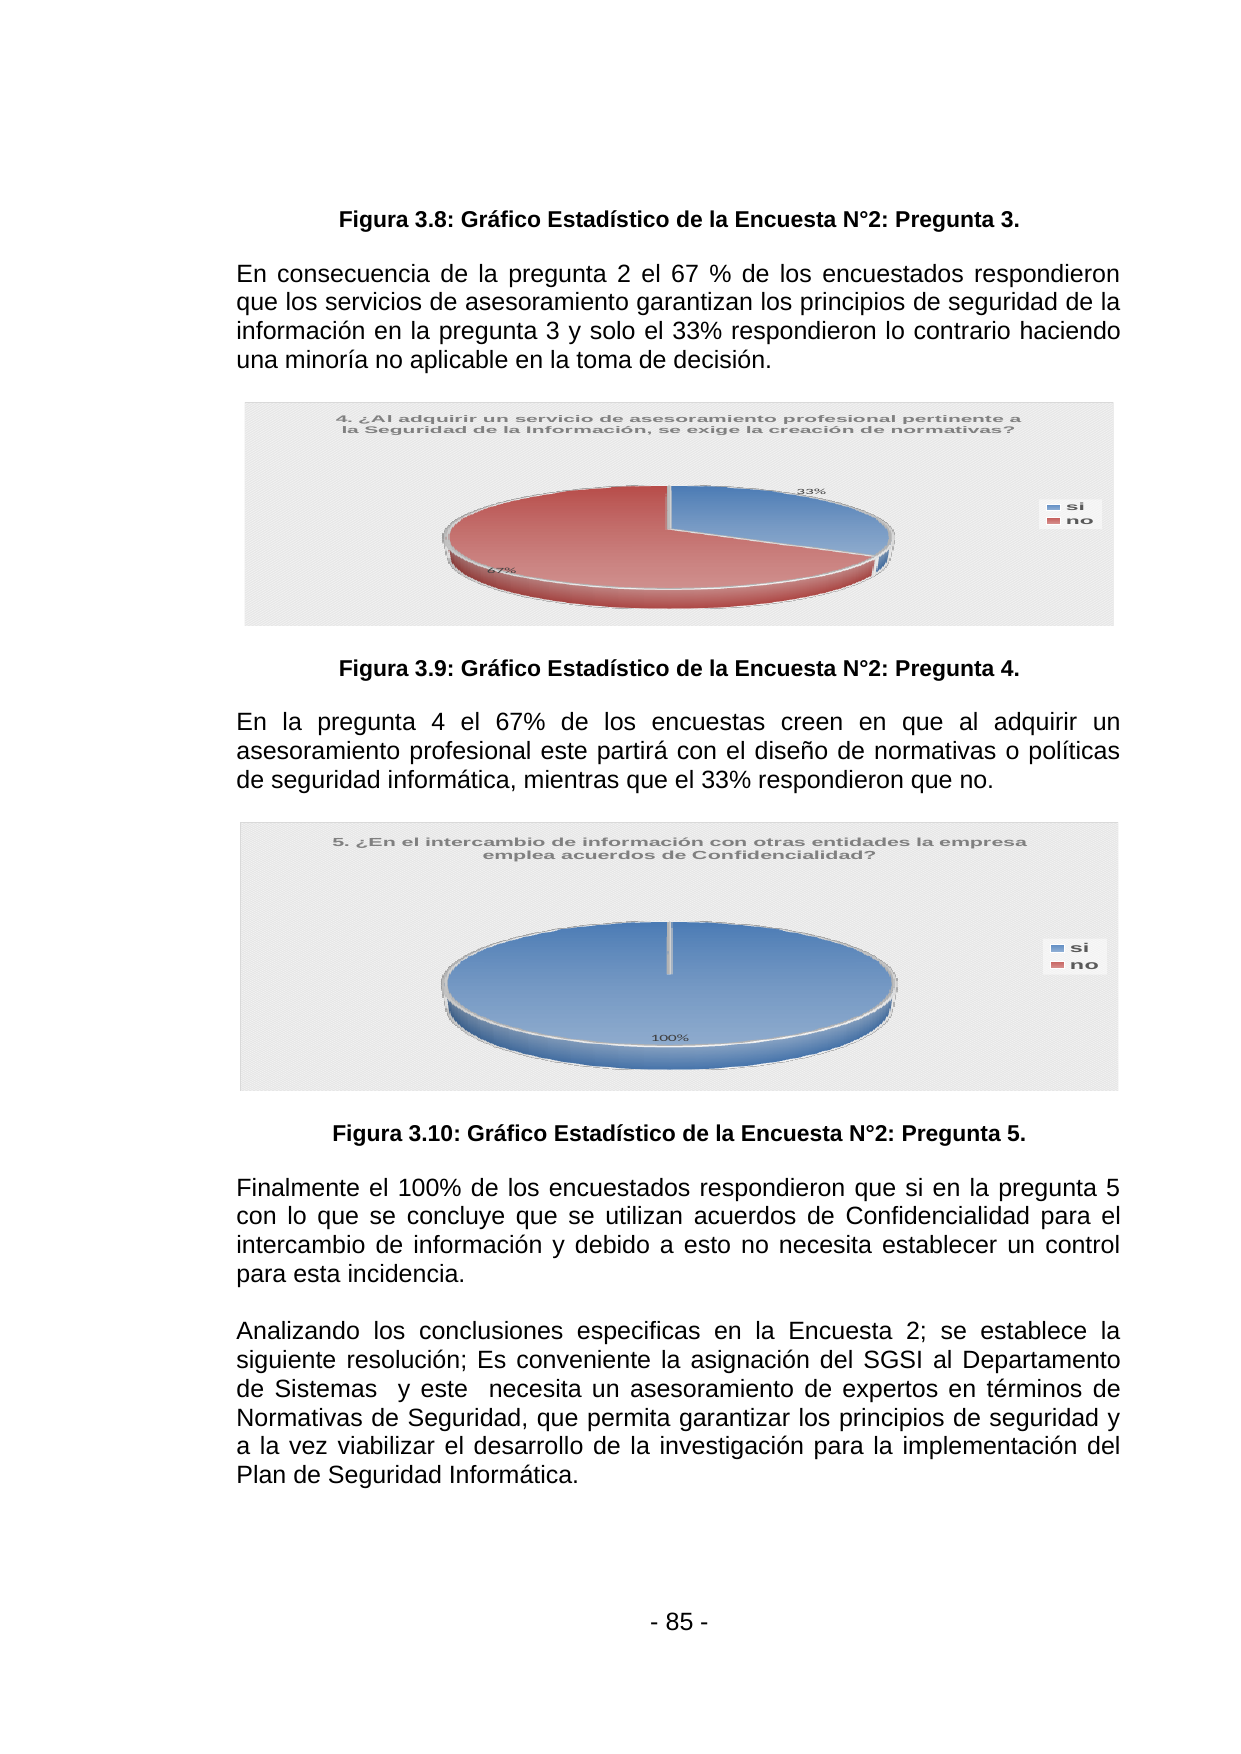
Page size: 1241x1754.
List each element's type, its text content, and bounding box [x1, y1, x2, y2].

text En la pregunta 4 el 67% de los encuestas creen en que al adquirir un asesoramiento profesional este partirá con el diseño de normativas o políticas de seguridad informática, mientras que el 33% respondieron que no. [236, 707, 1122, 793]
text Figura 3.9: Gráfico Estadístico de la Encuesta N°2: Pregunta 4. [236, 654, 1122, 681]
text Figura 3.8: Gráfico Estadístico de la Encuesta N°2: Pregunta 3. [236, 206, 1122, 232]
text Figura 3.10: Gráfico Estadístico de la Encuesta N°2: Pregunta 5. [236, 1120, 1122, 1146]
text Analizando los conclusiones especificas en la Encuesta 2; se establece la siguiente resolución; Es conveniente la asignación del SGSI al Departamento de Sistemas y este necesita un asesoramiento de expertos en términos de Normativas de Seguridad, que permita garantizar los principios de seguridad y a la vez viabilizar el desarrollo de la investigación para la implementación del Plan de Seguridad Informática. [236, 1316, 1122, 1489]
text En consecuencia de la pregunta 2 el 67 % de los encuestados respondieron que los servicios de asesoramiento garantizan los principios de seguridad de la información en la pregunta 3 y solo el 33% respondieron lo contrario haciendo una minoría no aplicable en la toma de decisión. [236, 259, 1122, 374]
text Finalmente el 100% de los encuestados respondieron que si en la pregunta 5 con lo que se concluye que se utilizan acuerdos de Confidencialidad para el intercambio de información y debido a esto no necesita establecer un control para esta incidencia. [236, 1172, 1122, 1287]
